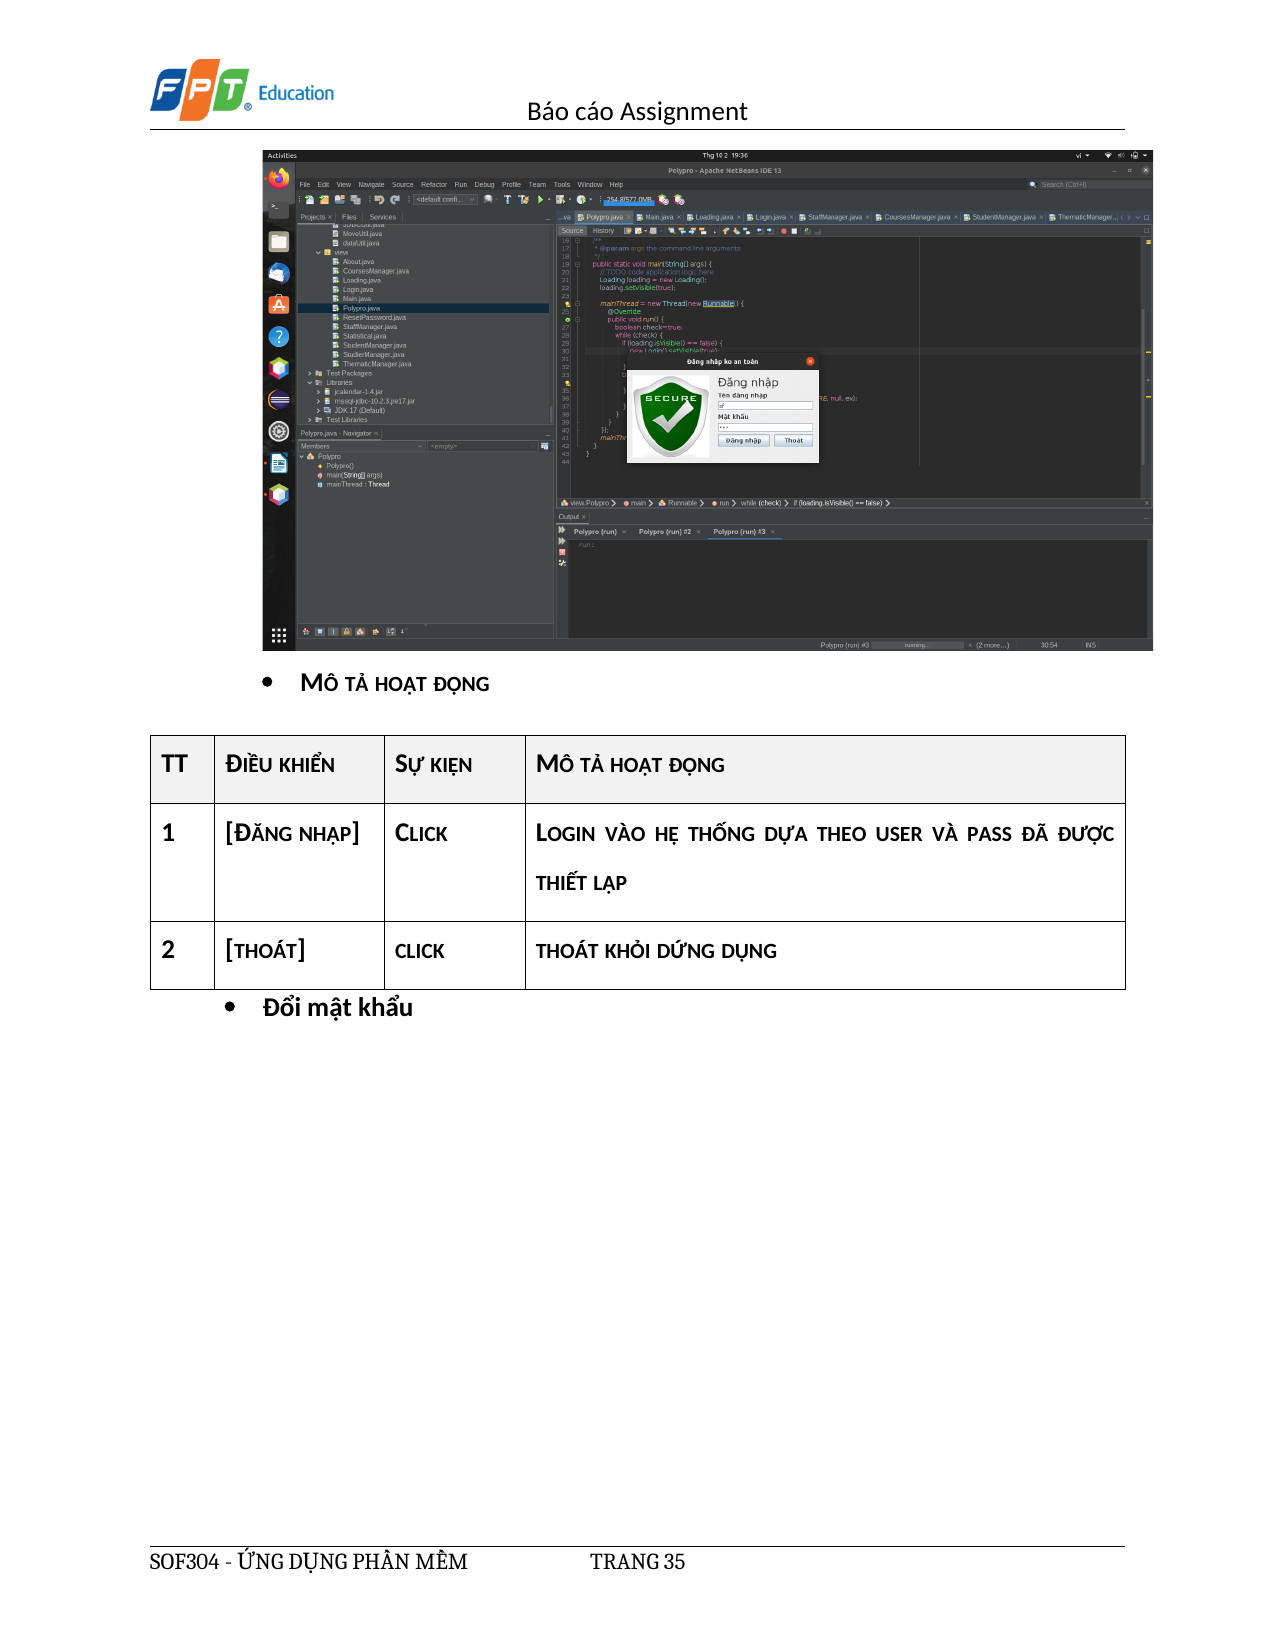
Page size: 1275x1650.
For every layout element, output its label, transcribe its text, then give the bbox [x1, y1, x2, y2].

table_cell Click [385, 804, 525, 921]
table_header Sự kiện [385, 736, 525, 803]
picture [150, 59, 336, 121]
table_header TT [151, 736, 214, 803]
table_header Mô tả hoạt động [526, 736, 1125, 803]
table_cell 1 [151, 804, 214, 921]
picture [262, 150, 1154, 651]
list Đổi mật khẩu [225, 990, 1122, 1023]
table_cell [Đăng nhập] [215, 804, 384, 921]
table_cell Login vào hệ thống dựa theo user và pass đã được thiết lập [526, 804, 1125, 921]
list Mô tả hoạt động [262, 665, 1125, 698]
table_cell [thoát] [215, 922, 384, 989]
table_header Điều khiển [215, 736, 384, 803]
table_cell 2 [151, 922, 214, 989]
table_cell click [385, 922, 525, 989]
table_cell thoát khỏi dứng dụng [526, 922, 1125, 989]
